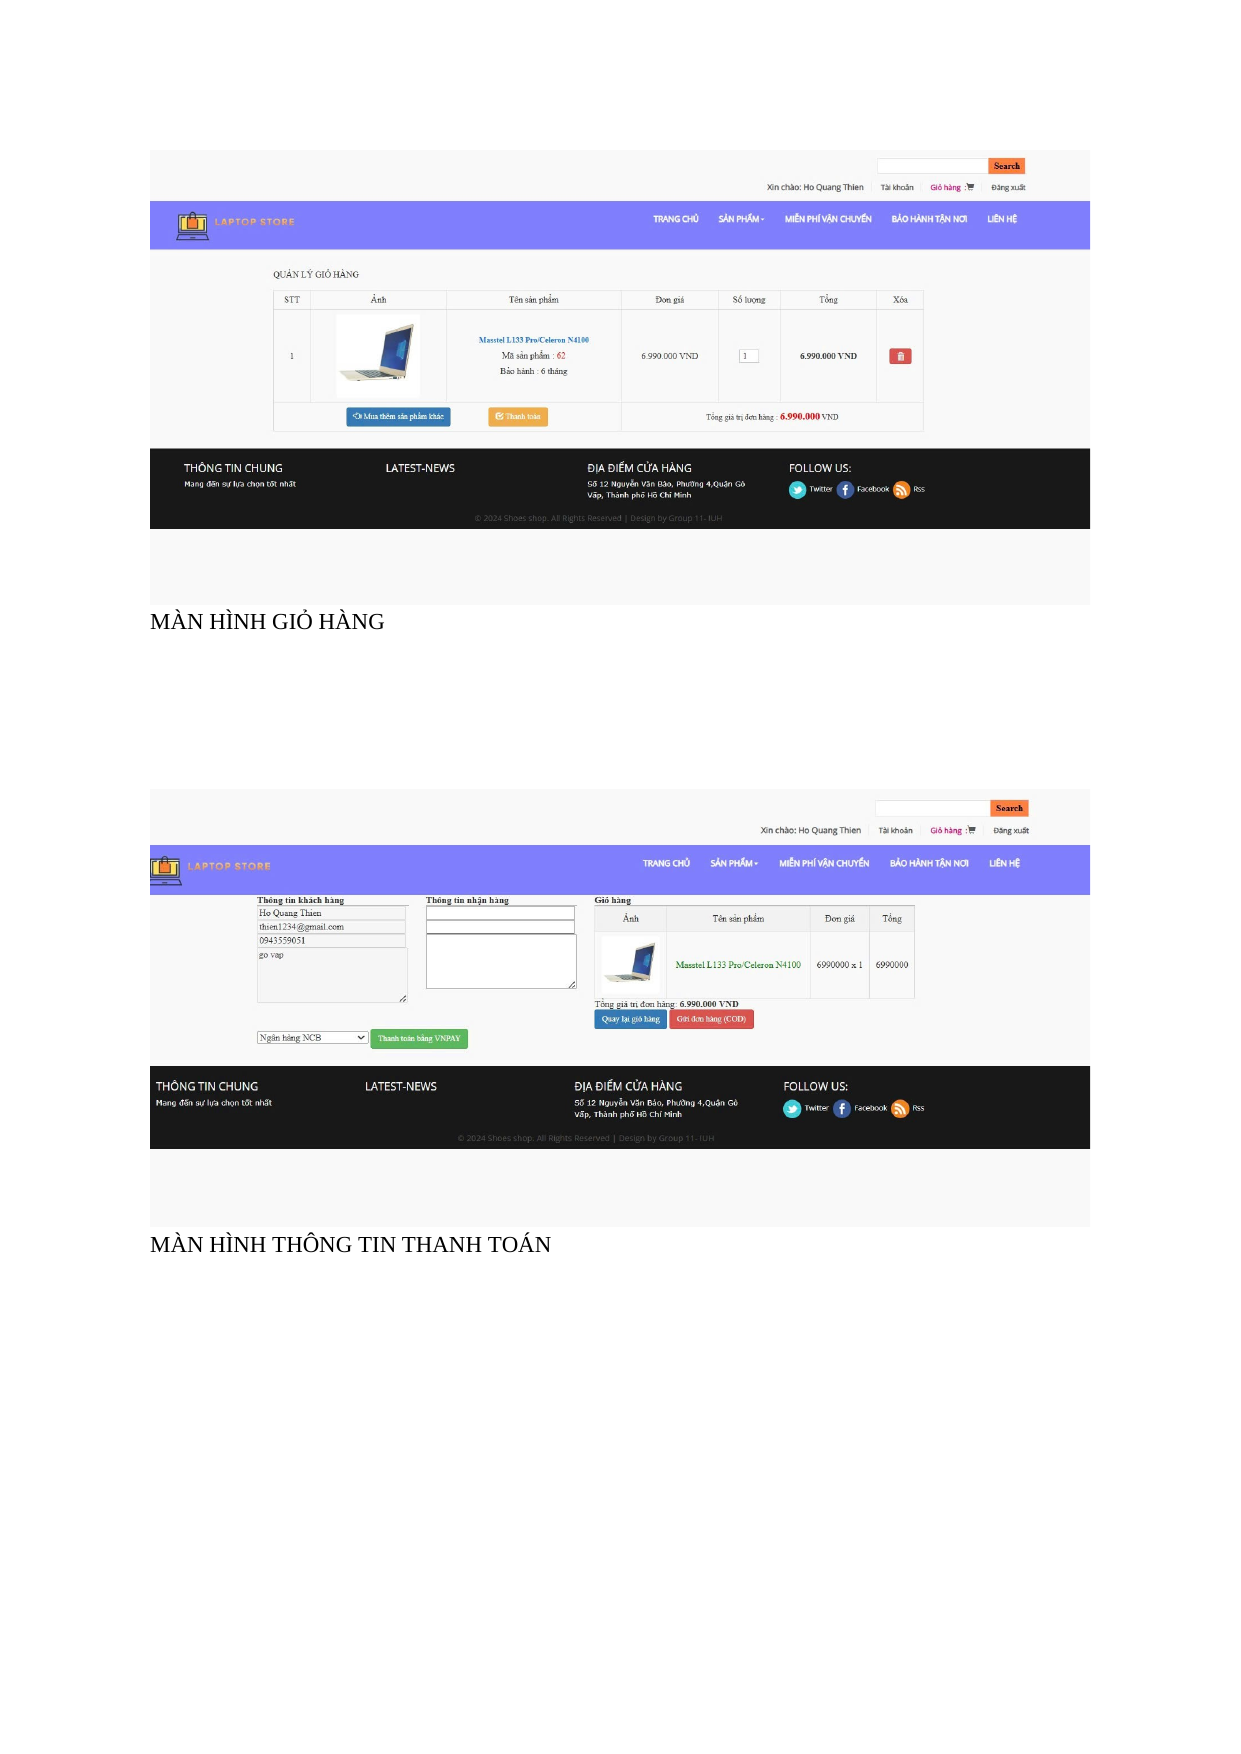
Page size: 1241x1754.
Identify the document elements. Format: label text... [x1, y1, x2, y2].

picture [150, 789, 1091, 1227]
text MÀN HÌNH THÔNG TIN THANH TOÁN [150, 1231, 1090, 1257]
text MÀN HÌNH GIỎ HÀNG [150, 608, 1090, 634]
picture [150, 150, 1091, 605]
